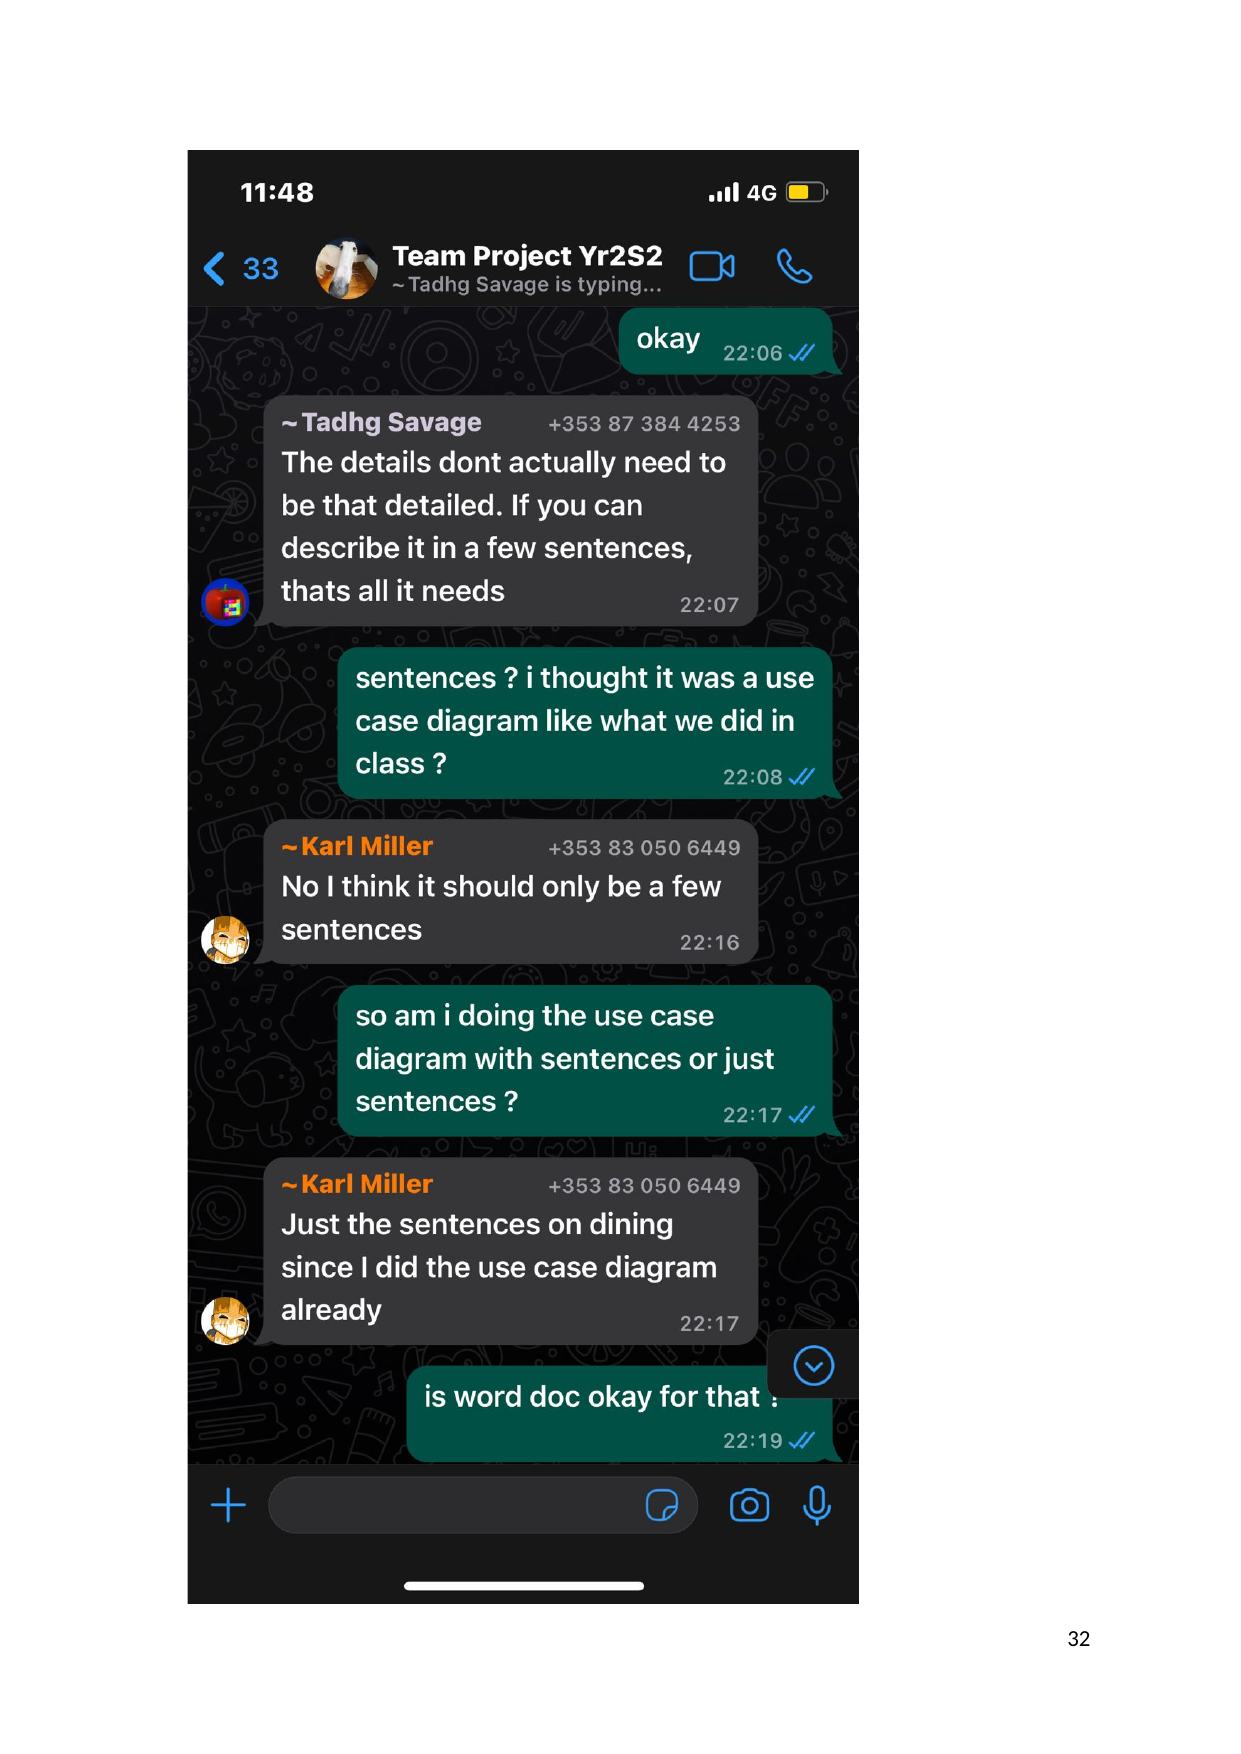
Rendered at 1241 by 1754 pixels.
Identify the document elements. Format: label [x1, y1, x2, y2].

picture [187, 150, 859, 1604]
